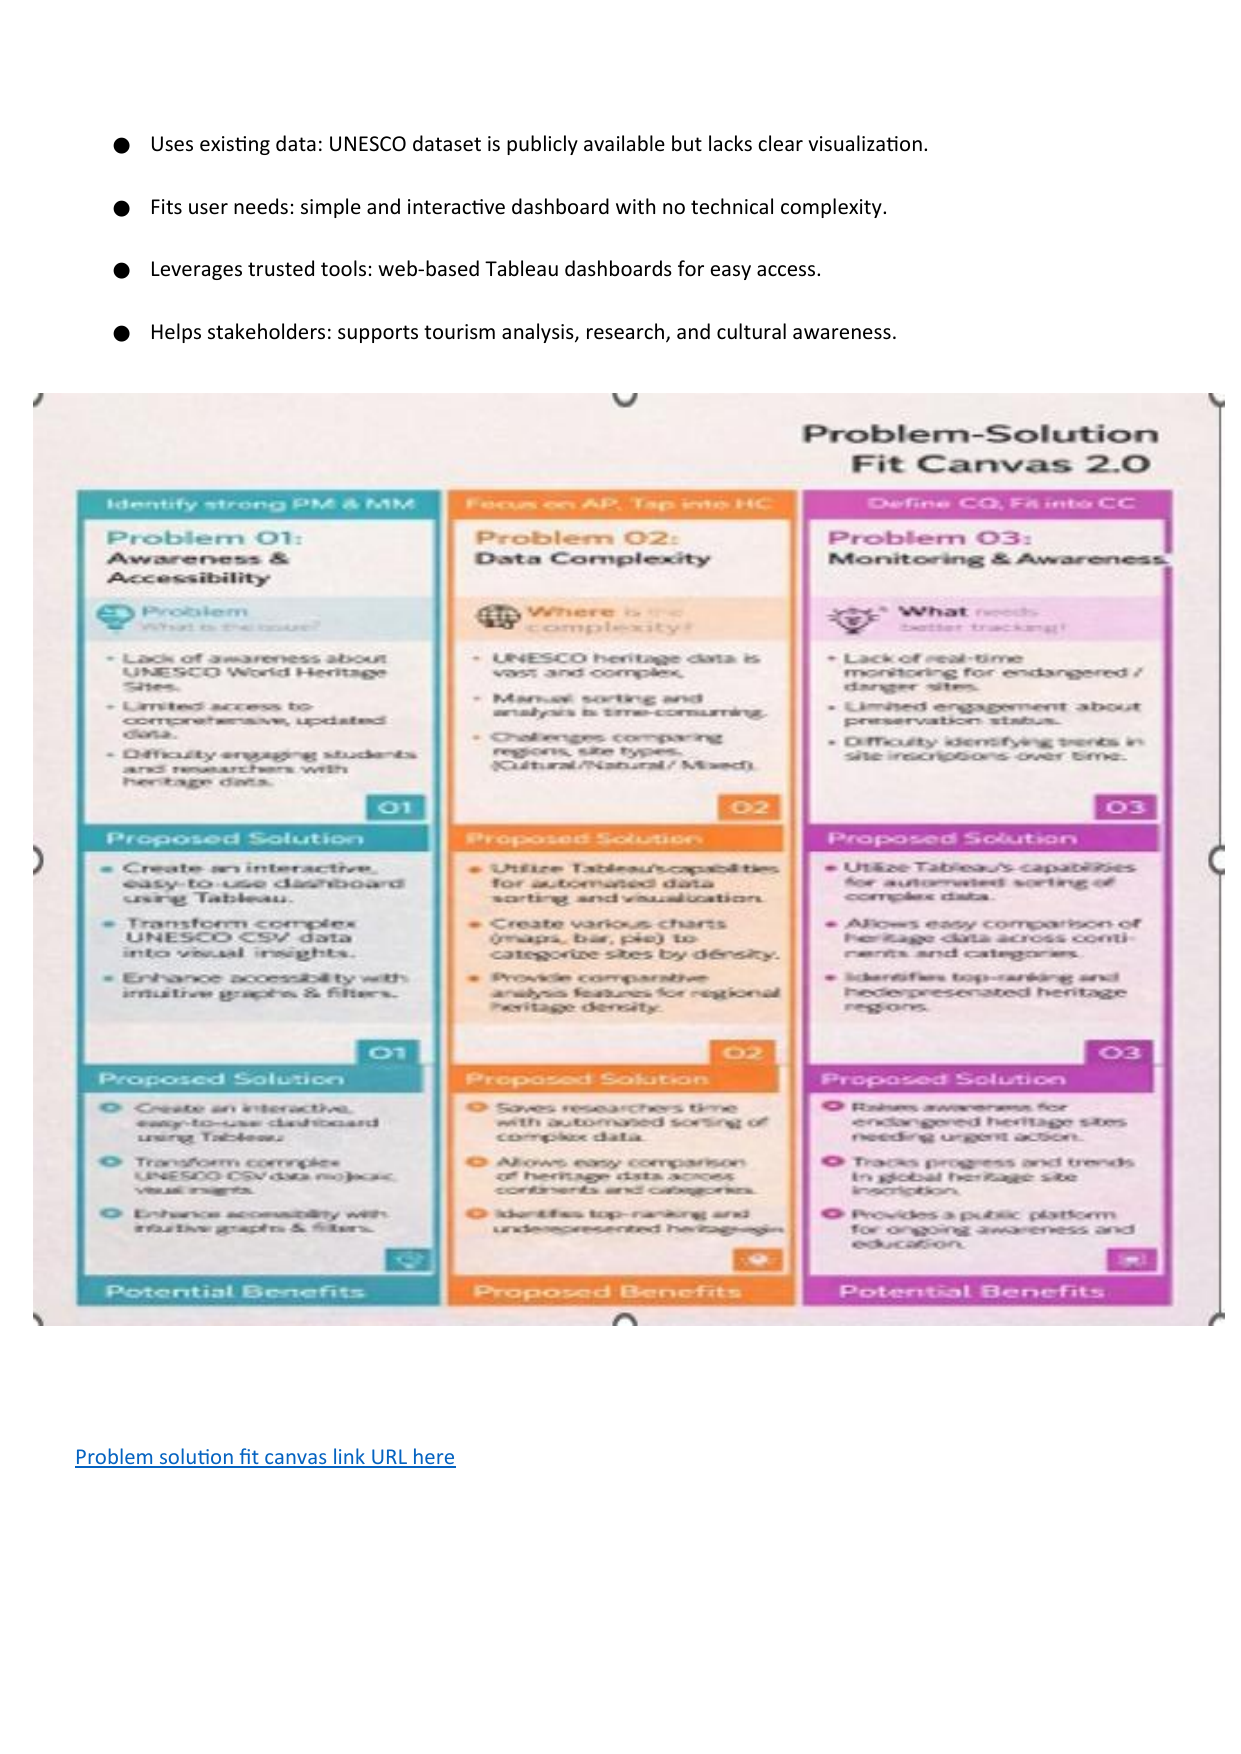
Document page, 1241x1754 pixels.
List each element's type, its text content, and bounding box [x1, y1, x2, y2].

list Uses existing data: UNESCO dataset is publicly available but lacks clear visualization. [112, 121, 1165, 163]
list Fits user needs: simple and interactive dashboard with no technical complexity. [112, 183, 1165, 226]
list Leverages trusted tools: web-based Tableau dashboards for easy access. [112, 246, 1165, 289]
text Problem solution fit canvas link URL here [75, 1442, 1165, 1470]
picture [33, 393, 1225, 1326]
list Helps stakeholders: supports tourism analysis, research, and cultural awareness. [112, 309, 1165, 351]
